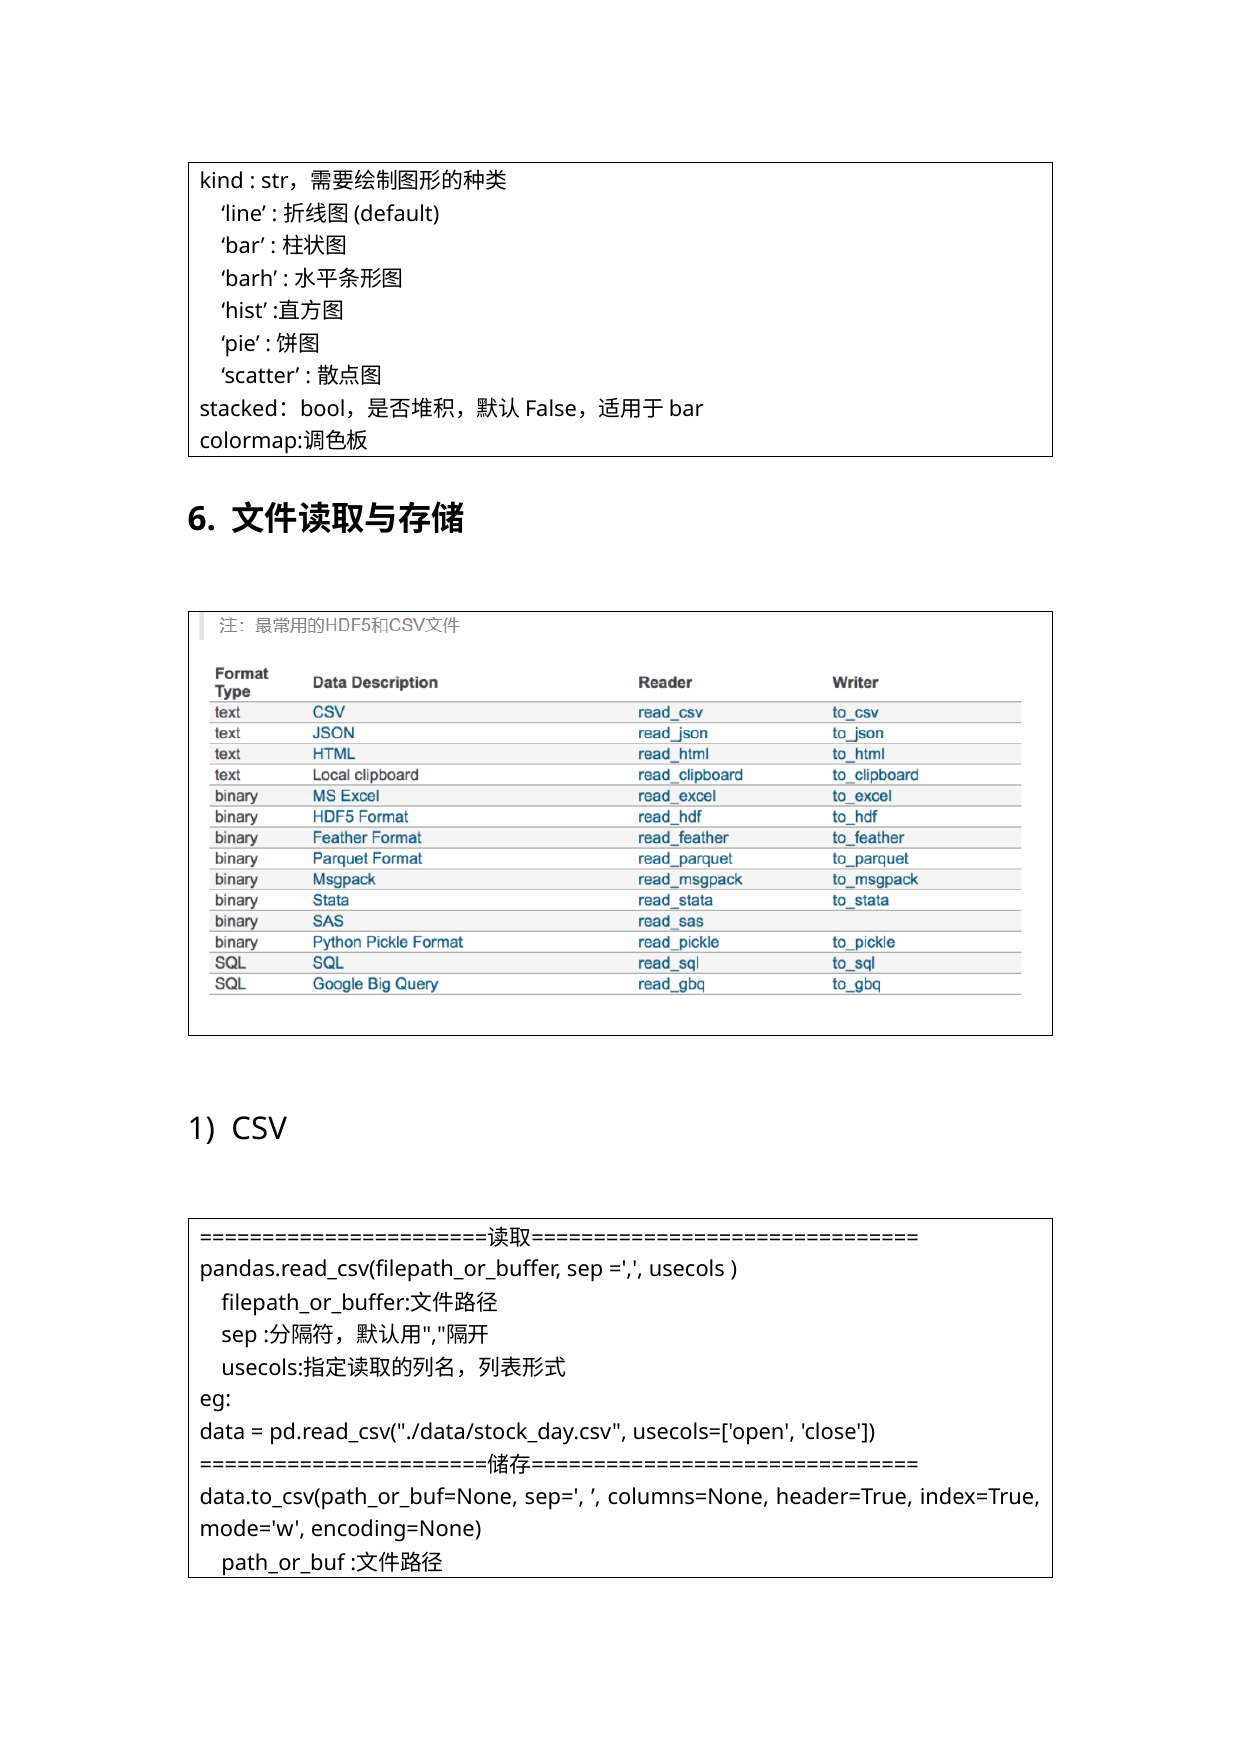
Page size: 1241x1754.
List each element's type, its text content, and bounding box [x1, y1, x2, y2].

subtitle 文件读取与存储 [187, 484, 1053, 549]
table_header [189, 612, 1052, 1034]
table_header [189, 163, 1052, 456]
picture [199, 612, 1027, 1009]
subtitle CSV [187, 1095, 1053, 1160]
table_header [189, 1219, 1052, 1577]
